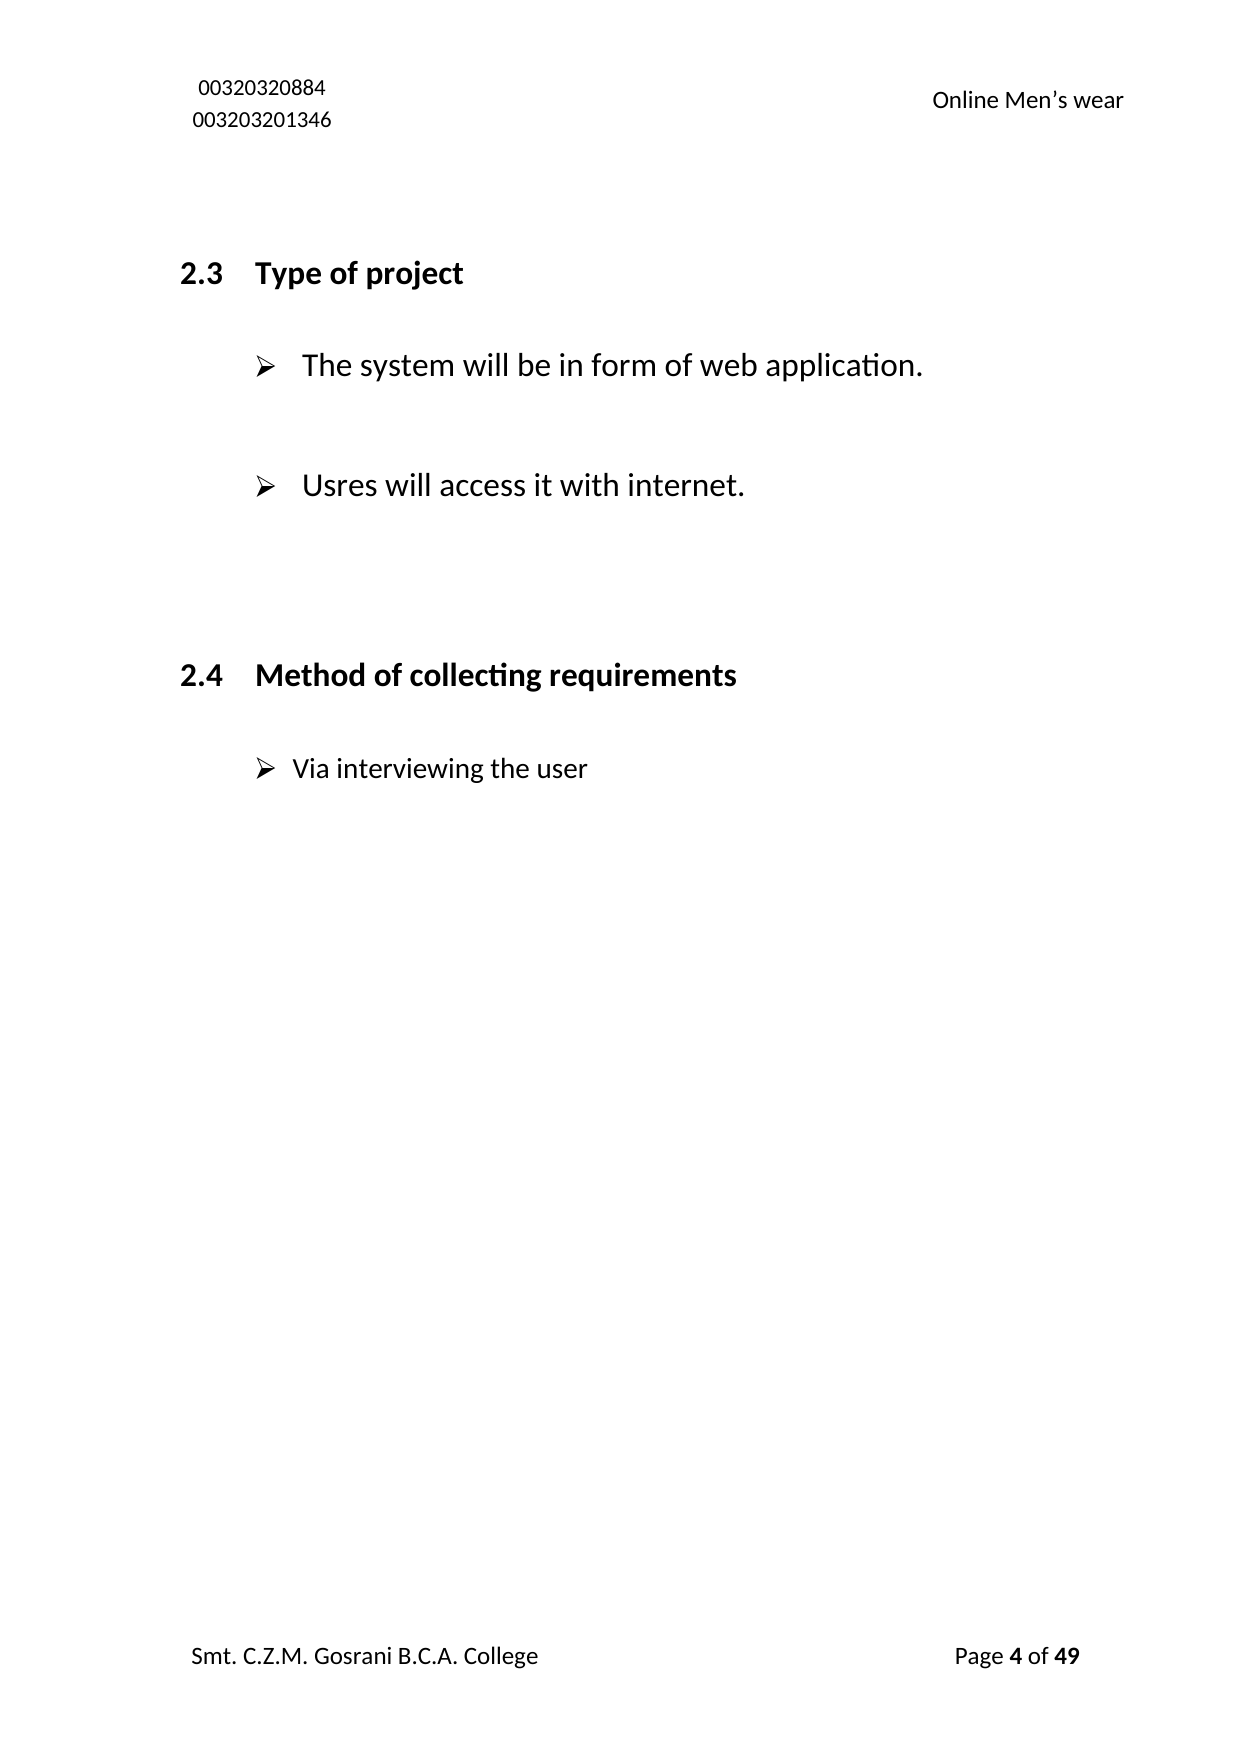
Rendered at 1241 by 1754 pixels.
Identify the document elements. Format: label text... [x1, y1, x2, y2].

list Method of collecting requirements [180, 654, 1090, 695]
list The system will be in form of web application. [255, 334, 1090, 393]
list Type of project [180, 252, 1090, 293]
list Usres will access it with internet. [255, 453, 1090, 513]
list Via interviewing the user [255, 736, 1090, 796]
